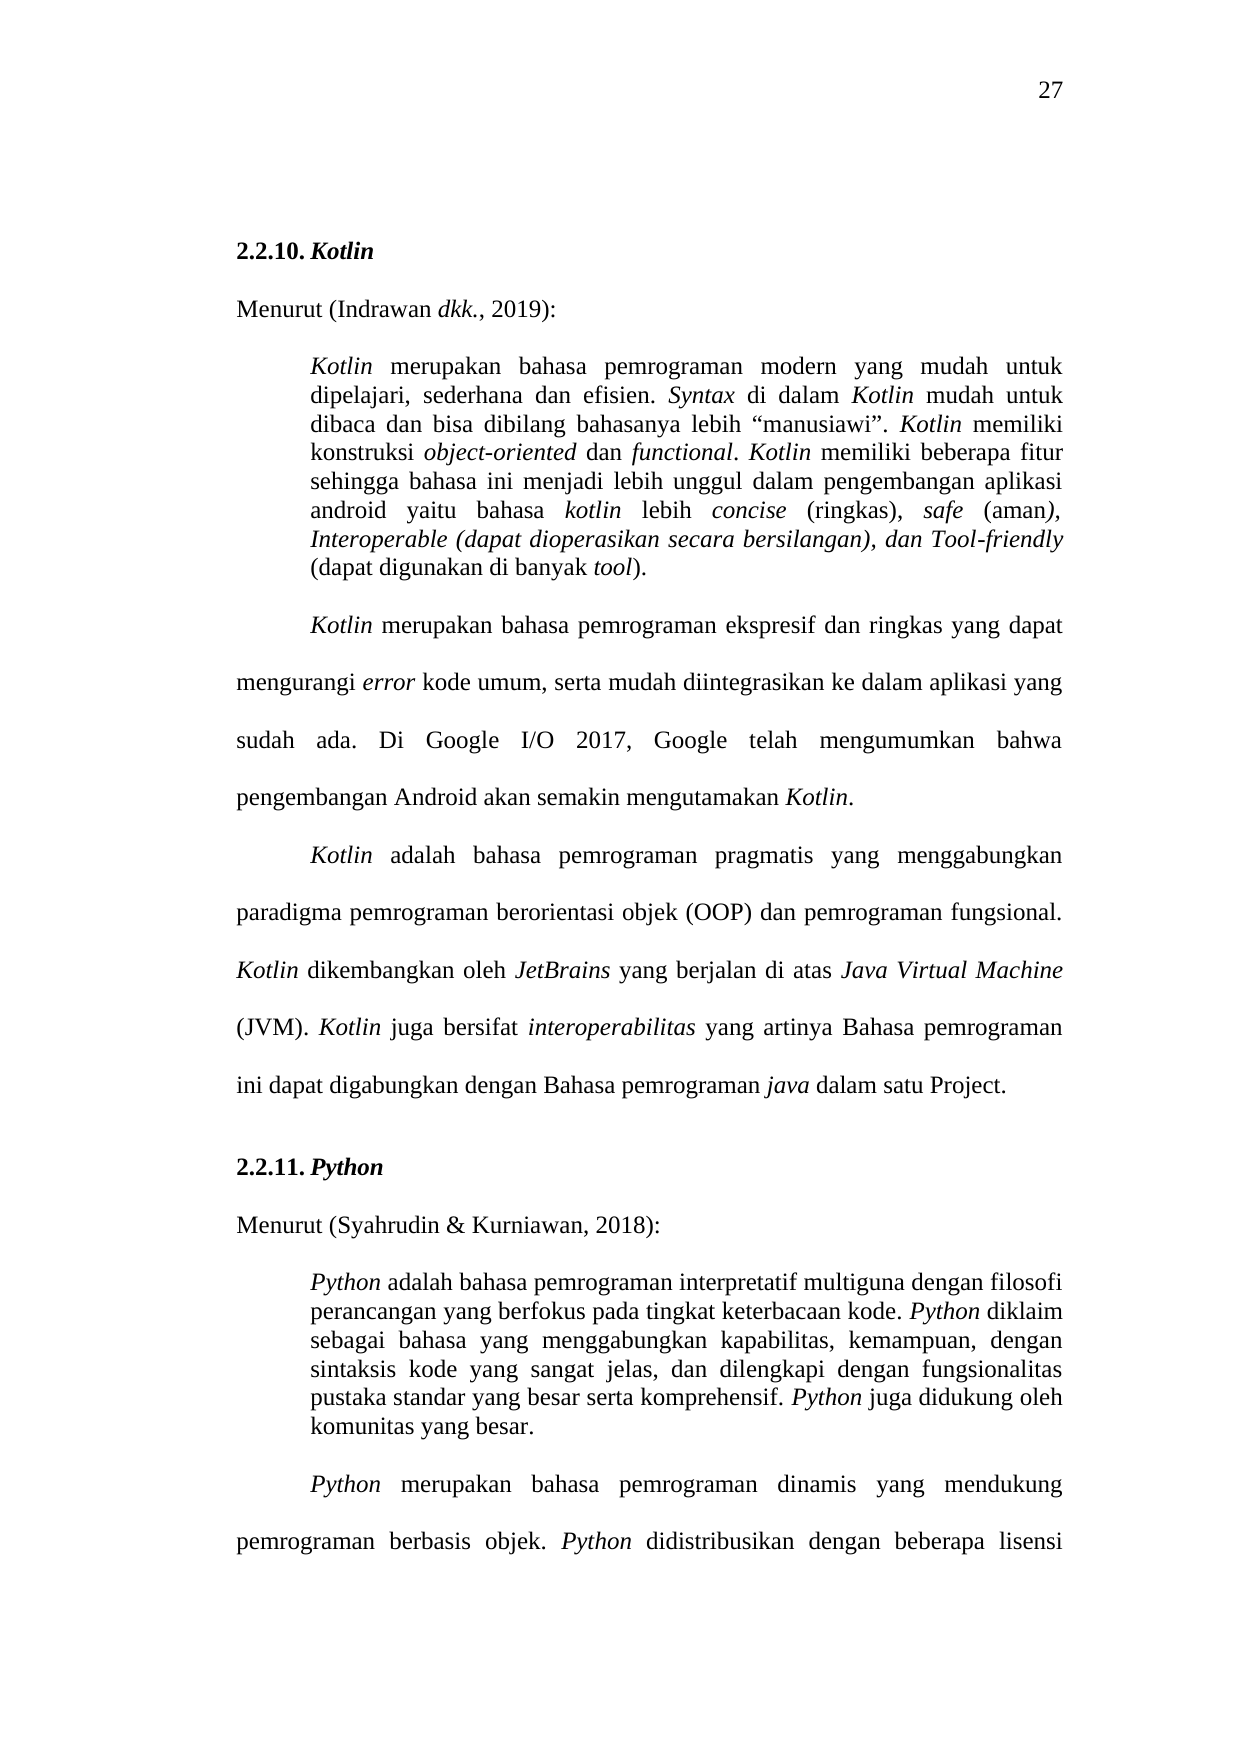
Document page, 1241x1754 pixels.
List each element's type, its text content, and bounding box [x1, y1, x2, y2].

text Kotlin merupakan bahasa pemrograman ekspresif dan ringkas yang dapat mengurangi error kode umum, serta mudah diintegrasikan ke dalam aplikasi yang sudah ada. Di Google I/O 2017, Google telah mengumumkan bahwa pengembangan Android akan semakin mengutamakan Kotlin. [236, 610, 1063, 811]
text Kotlin adalah bahasa pemrograman pragmatis yang menggabungkan paradigma pemrograman berorientasi objek (OOP) dan pemrograman fungsional. Kotlin dikembangkan oleh JetBrains yang berjalan di atas Java Virtual Machine (JVM). Kotlin juga bersifat interoperabilitas yang artinya Bahasa pemrograman ini dapat digabungkan dengan Bahasa pemrograman java dalam satu Project. [236, 840, 1063, 1099]
subtitle Kotlin [236, 236, 1063, 265]
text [236, 1469, 1063, 1555]
subtitle Python [236, 1152, 1063, 1181]
text Menurut (Indrawan dkk., 2019): [236, 294, 1063, 322]
text Kotlin merupakan bahasa pemrograman modern yang mudah untuk dipelajari, sederhana dan efisien. Syntax di dalam Kotlin mudah untuk dibaca dan bisa dibilang bahasanya lebih “manusiawi”. Kotlin memiliki konstruksi object-oriented dan functional. Kotlin memiliki beberapa fitur sehingga bahasa ini menjadi lebih unggul dalam pengembangan aplikasi android yaitu bahasa kotlin lebih concise (ringkas), safe (aman), Interoperable (dapat dioperasikan secara bersilangan), dan Tool-friendly (dapat digunakan di banyak tool). [310, 351, 1063, 581]
text Python adalah bahasa pemrograman interpretatif multiguna dengan filosofi perancangan yang berfokus pada tingkat keterbacaan kode. Python diklaim sebagai bahasa yang menggabungkan kapabilitas, kemampuan, dengan sintaksis kode yang sangat jelas, dan dilengkapi dengan fungsionalitas pustaka standar yang besar serta komprehensif. Python juga didukung oleh komunitas yang besar. [310, 1267, 1063, 1440]
text Menurut (Syahrudin & Kurniawan, 2018): [236, 1210, 1063, 1239]
